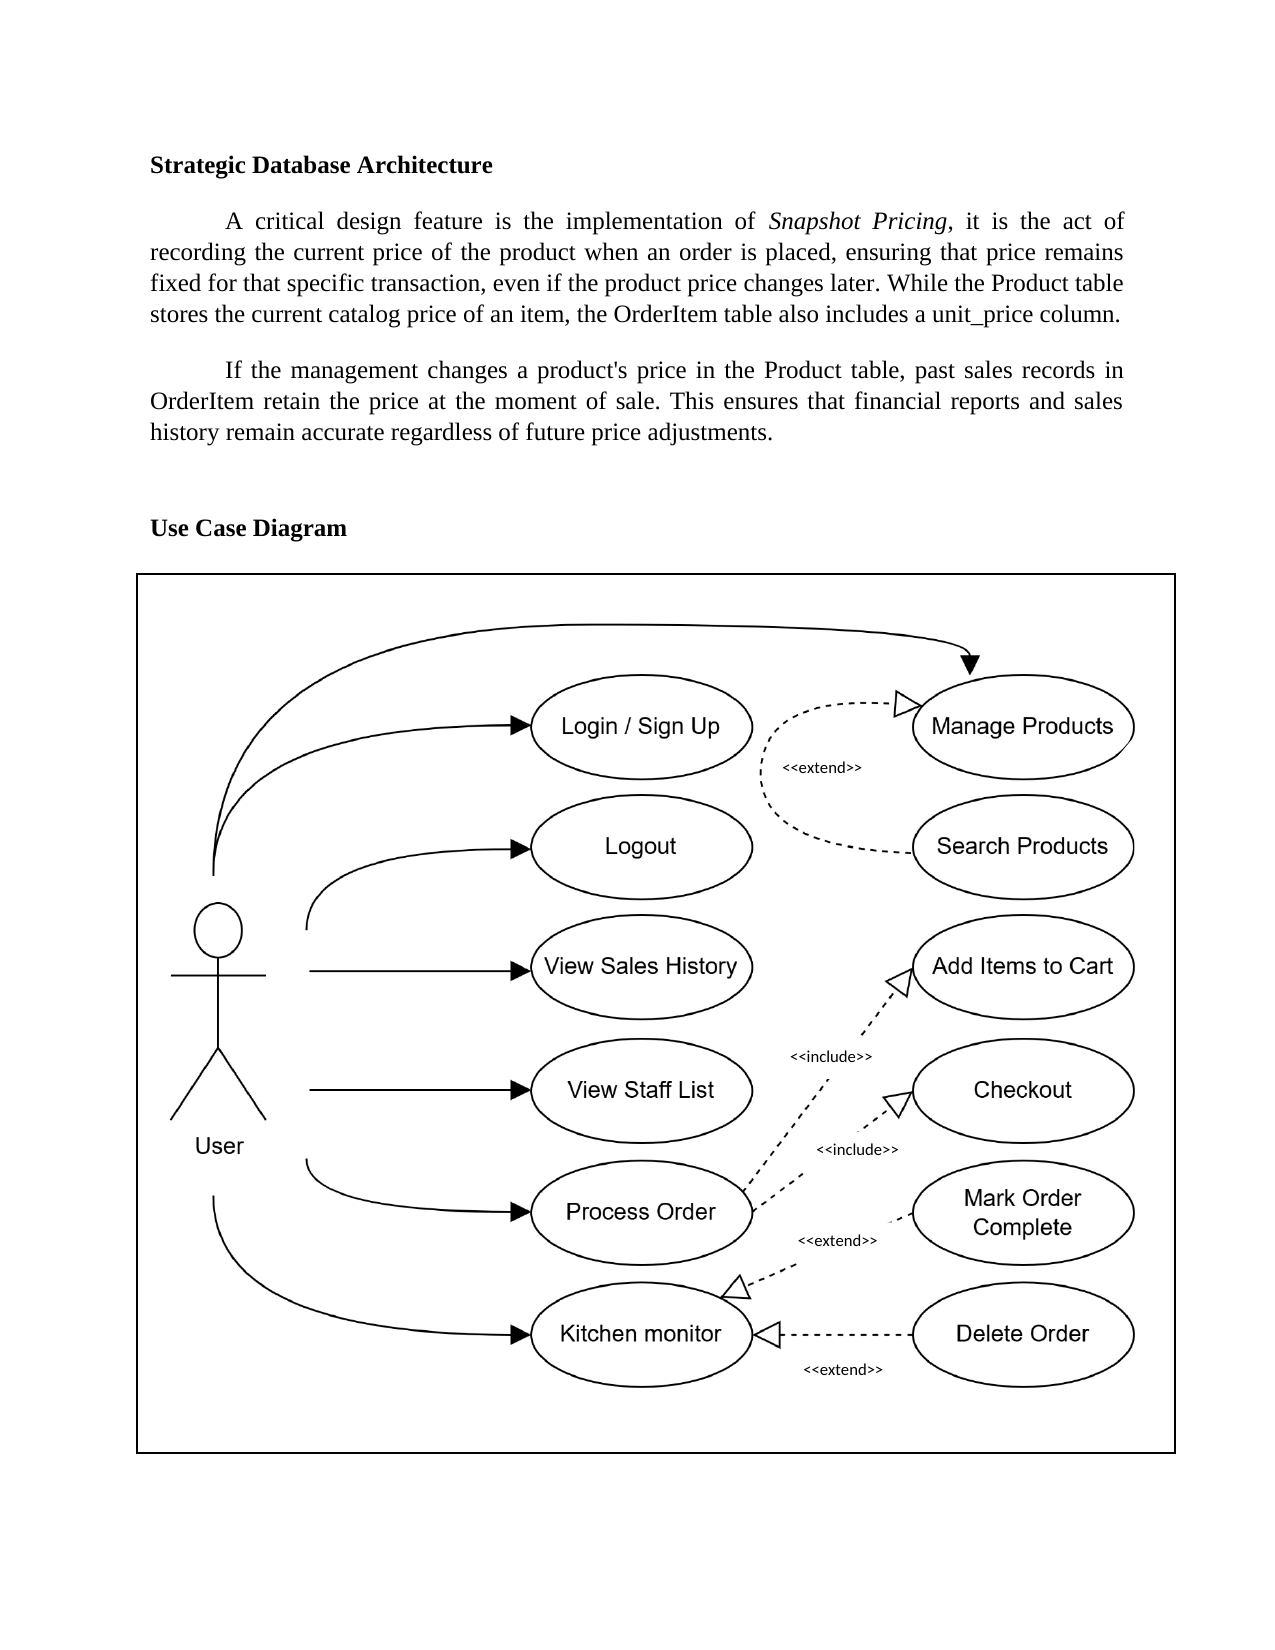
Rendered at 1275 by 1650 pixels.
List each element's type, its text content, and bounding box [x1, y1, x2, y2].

text Use Case Diagram [150, 513, 1125, 541]
text A critical design feature is the implementation of Snapshot Pricing, it is the act of recording the current price of the product when an order is placed, ensuring that price remains fixed for that specific transaction, even if the product price changes later. While the Product table stores the current catalog price of an item, the OrderItem table also includes a unit_price column. [150, 206, 1125, 328]
text If the management changes a product's price in the Product table, past sales records in OrderItem retain the price at the moment of sale. This ensures that financial reports and sales history remain accurate regardless of future price adjustments. [150, 355, 1125, 446]
text Strategic Database Architecture [150, 150, 1125, 179]
picture [161, 612, 1140, 1392]
